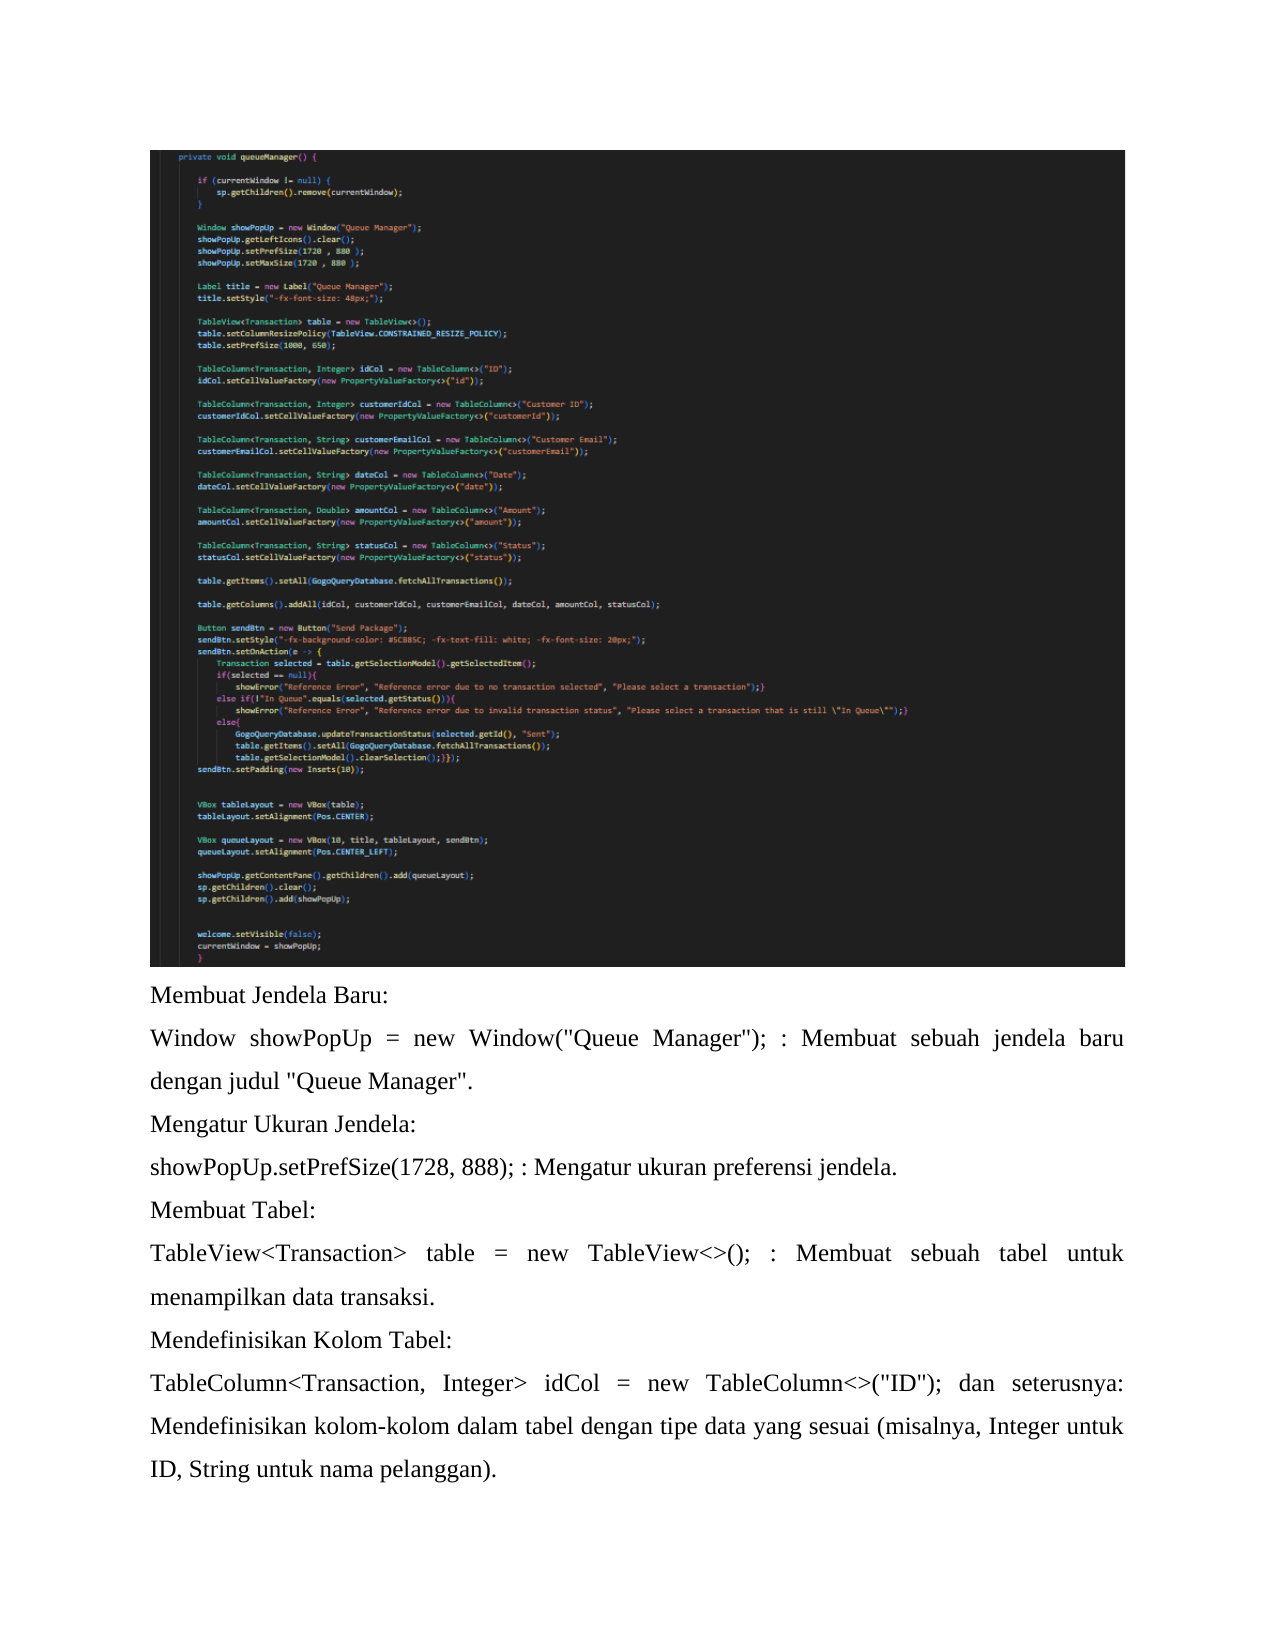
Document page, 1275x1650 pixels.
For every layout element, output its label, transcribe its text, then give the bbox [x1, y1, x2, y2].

text Mendefinisikan Kolom Tabel: [150, 1325, 1125, 1353]
text Mengatur Ukuran Jendela: [150, 1109, 1125, 1138]
text Window showPopUp = new Window("Queue Manager"); : Membuat sebuah jendela baru dengan judul "Queue Manager". [150, 1023, 1125, 1095]
text Membuat Tabel: [150, 1195, 1125, 1224]
text TableColumn<Transaction, Integer> idCol = new TableColumn<>("ID"); dan seterusnya: Mendefinisikan kolom-kolom dalam tabel dengan tipe data yang sesuai (misalnya, Integer untuk ID, String untuk nama pelanggan). [150, 1368, 1125, 1483]
picture [150, 150, 1125, 967]
text showPopUp.setPrefSize(1728, 888); : Mengatur ukuran preferensi jendela. [150, 1152, 1125, 1181]
text Membuat Jendela Baru: [150, 980, 1125, 1008]
text TableView<Transaction> table = new TableView<>(); : Membuat sebuah tabel untuk menampilkan data transaksi. [150, 1238, 1125, 1310]
